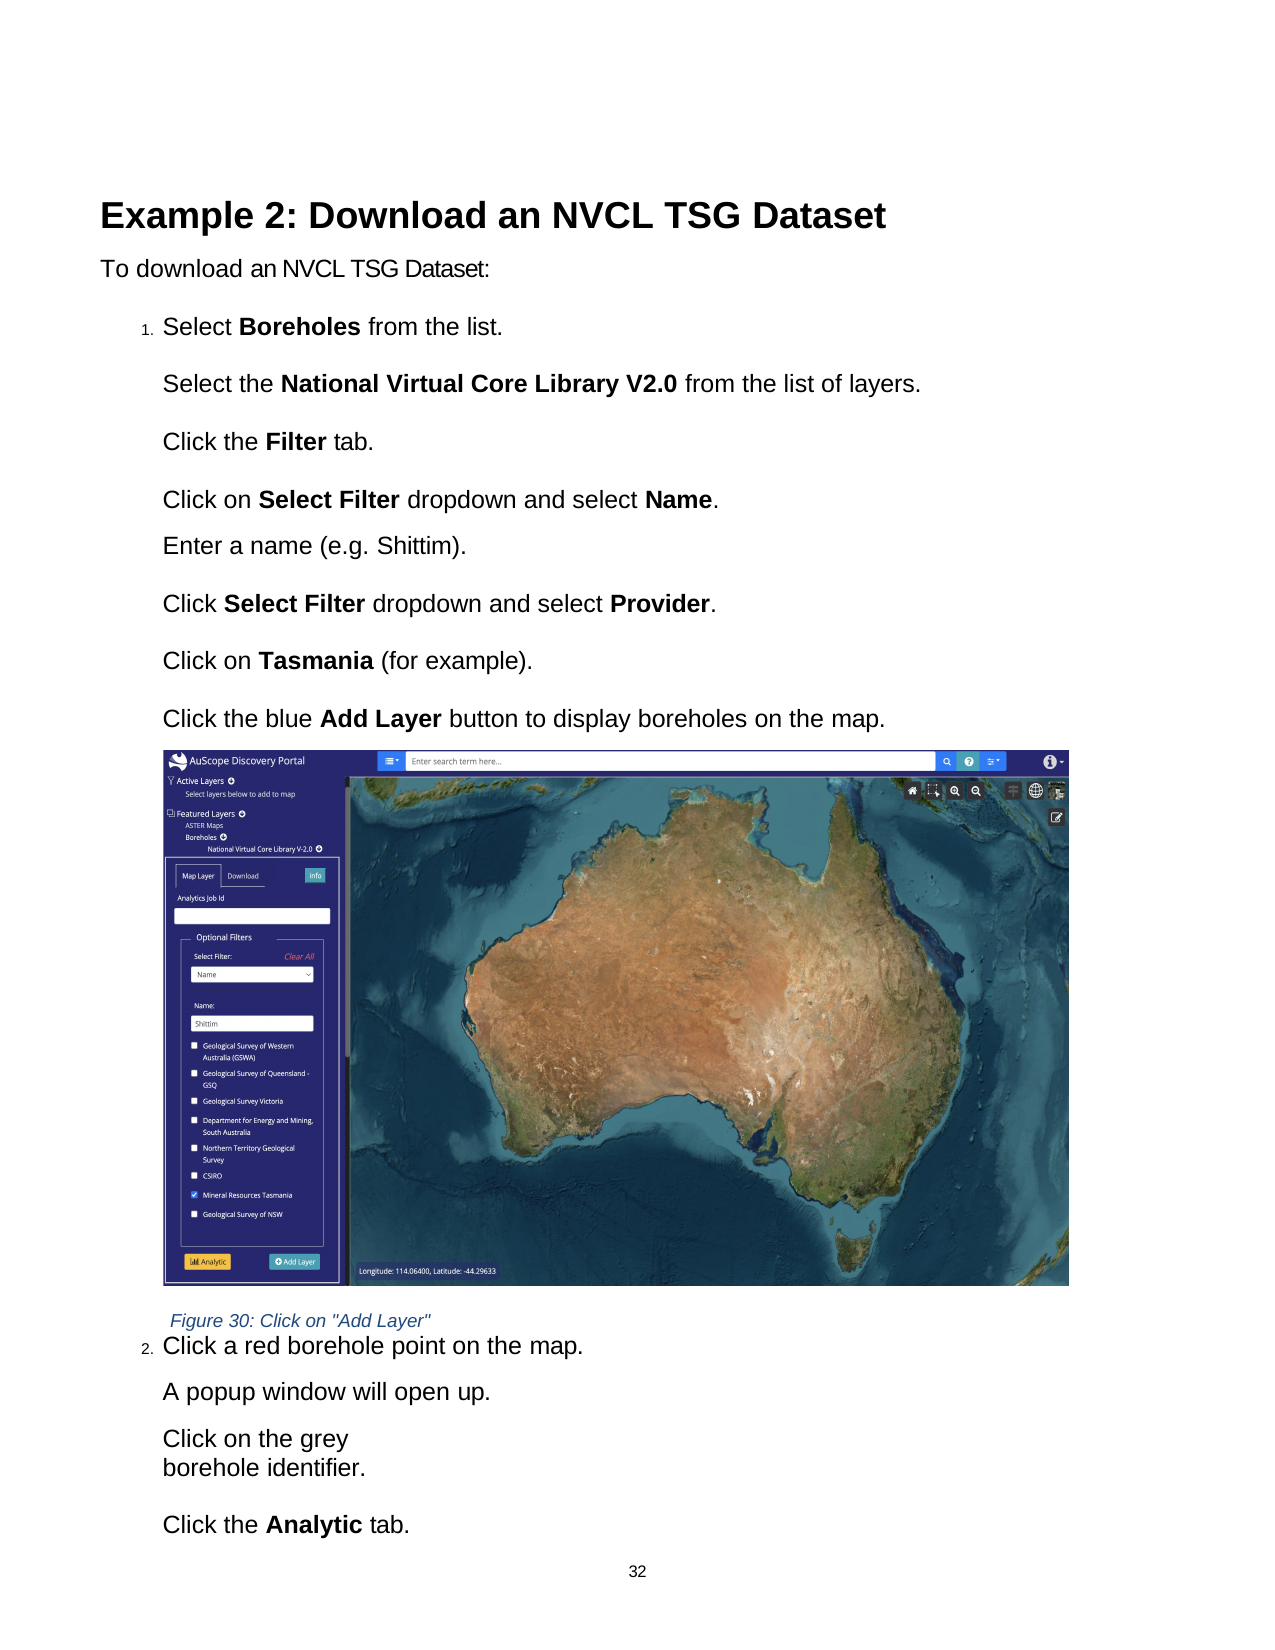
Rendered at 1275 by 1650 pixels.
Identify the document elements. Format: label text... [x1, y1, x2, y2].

text Click Select Filter dropdown and select Provider. [162, 589, 1192, 617]
picture [163, 750, 1069, 1286]
text Click the Analytic tab. [162, 1510, 412, 1539]
text Click on the grey borehole identifier. [162, 1424, 412, 1481]
text Click on Select Filter dropdown and select Name. [162, 485, 1192, 513]
text Click the Filter tab. [162, 427, 1192, 456]
text Select the National Virtual Core Library V2.0 from the list of layers. [162, 369, 1192, 398]
text Click on Tasmania (for example). [162, 646, 1192, 675]
text A popup window will open up. [162, 1377, 1192, 1406]
list Select Boreholes from the list. [141, 312, 1192, 340]
text Enter a name (e.g. Shittim). [162, 531, 1192, 560]
list Click a red borehole point on the map. [141, 1303, 1192, 1360]
text Click the blue Add Layer button to display boreholes on the map. [162, 704, 1192, 733]
text To download an NVCL TSG Dataset: [100, 254, 1192, 283]
subtitle Example 2: Download an NVCL TSG Dataset [100, 193, 1192, 236]
